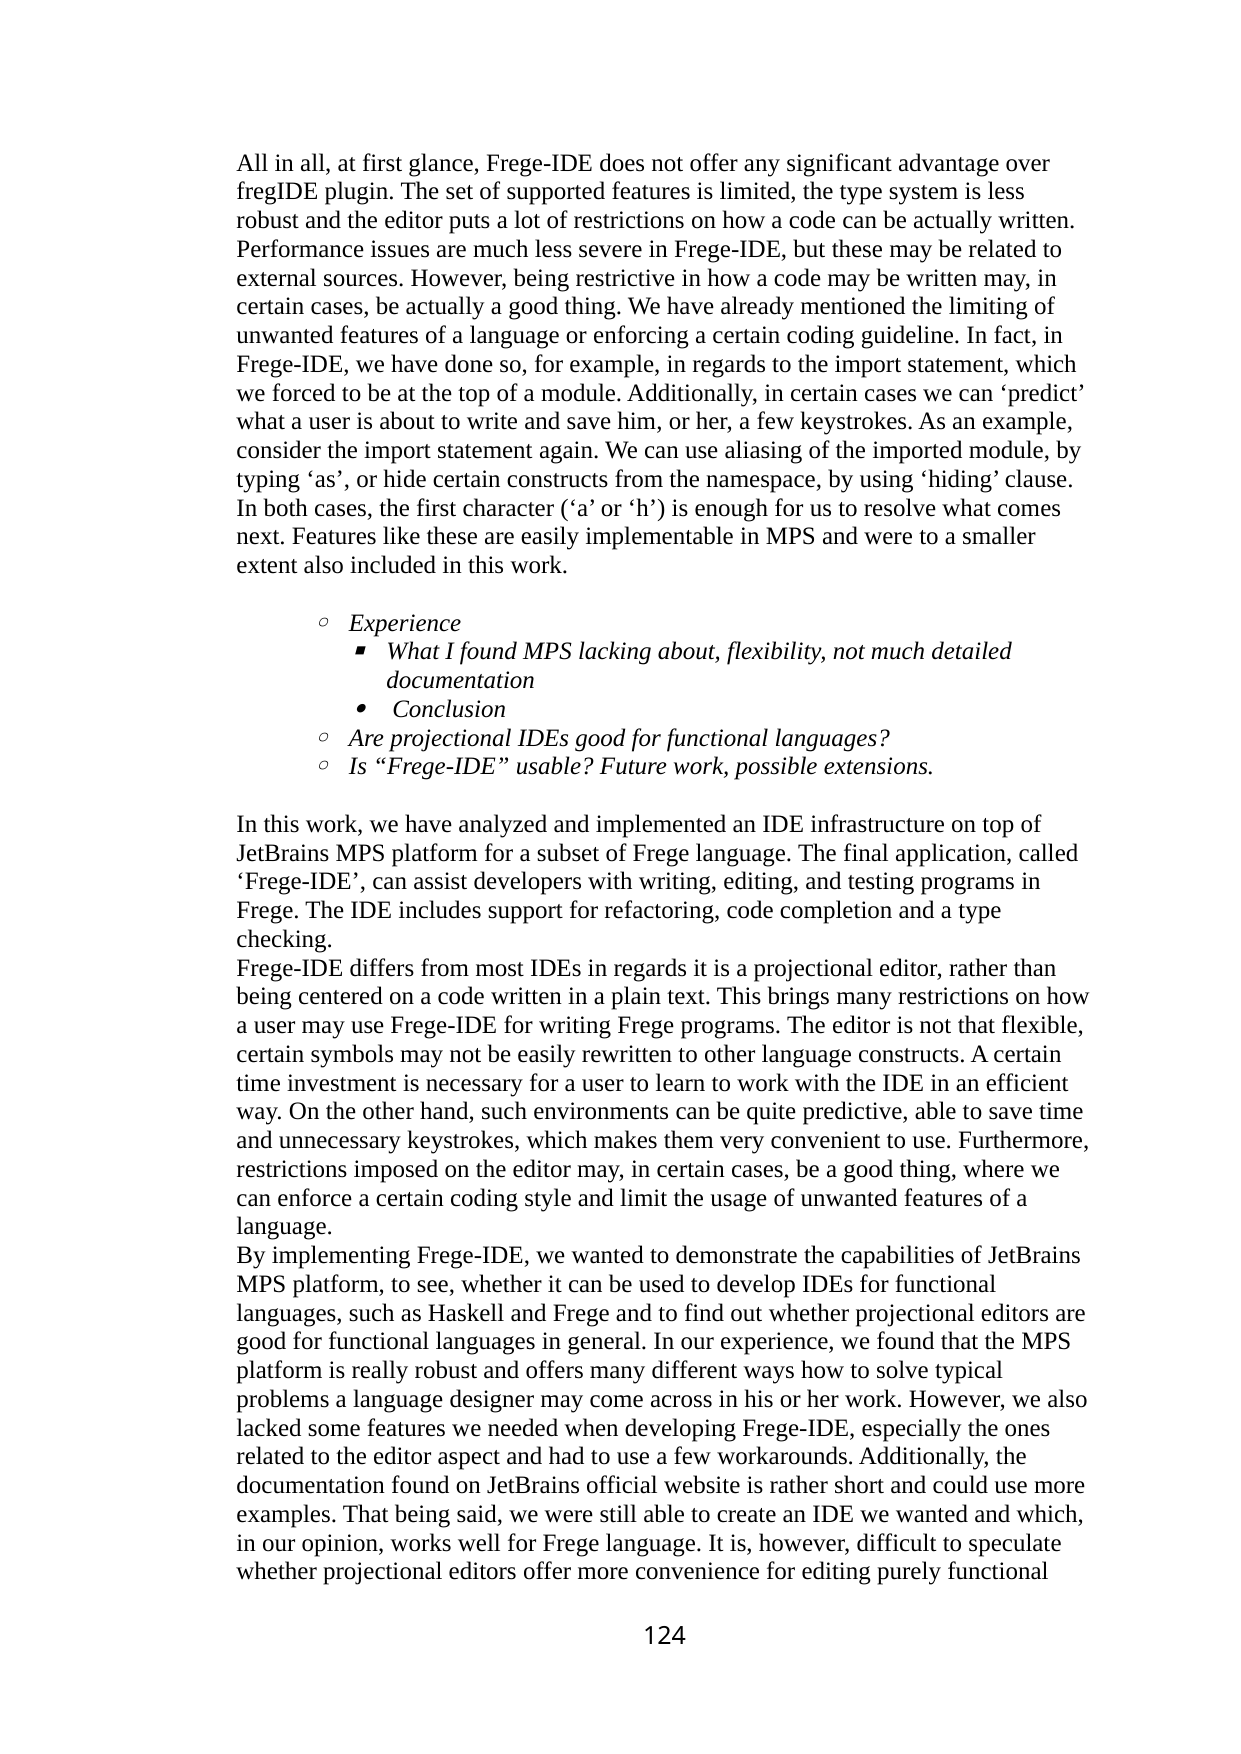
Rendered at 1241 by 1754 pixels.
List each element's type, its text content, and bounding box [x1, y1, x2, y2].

list What I found MPS lacking about, flexibility, not much detailed documentation [349, 636, 1092, 694]
list Conclusion [354, 694, 1092, 723]
text All in all, at first glance, Frege-IDE does not offer any significant advantage over fregIDE plugin. The set of supported features is limited, the type system is less robust and the editor puts a lot of restrictions on how a code can be actually written. Performance issues are much less severe in Frege-IDE, but these may be related to external sources. However, being restrictive in how a code may be written may, in certain cases, be actually a good thing. We have already mentioned the limiting of unwanted features of a language or enforcing a certain coding guideline. In fact, in Frege-IDE, we have done so, for example, in regards to the import statement, which we forced to be at the top of a module. Additionally, in certain cases we can ‘predict’ what a user is about to write and save him, or her, a few keystrokes. As an example, consider the import statement again. We can use aliasing of the imported module, by typing ‘as’, or hide certain constructs from the namespace, by using ‘hiding’ clause. In both cases, the first character (‘a’ or ‘h’) is enough for us to resolve what comes next. Features like these are easily implementable in MPS and were to a smaller extent also included in this work. [236, 148, 1092, 579]
text In this work, we have analyzed and implemented an IDE infrastructure on top of JetBrains MPS platform for a subset of Frege language. The final application, called ‘Frege-IDE’, can assist developers with writing, editing, and testing programs in Frege. The IDE includes support for refactoring, code completion and a type checking. [236, 809, 1092, 953]
list Experience [311, 608, 1092, 636]
list Are projectional IDEs good for functional languages? [311, 723, 1092, 751]
text Frege-IDE differs from most IDEs in regards it is a projectional editor, rather than being centered on a code written in a plain text. This brings many restrictions on how a user may use Frege-IDE for writing Frege programs. The editor is not that flexible, certain symbols may not be easily rewritten to other language constructs. A certain time investment is necessary for a user to learn to work with the IDE in an efficient way. On the other hand, such environments can be quite predictive, able to save time and unnecessary keystrokes, which makes them very convenient to use. Furthermore, restrictions imposed on the editor may, in certain cases, be a good thing, where we can enforce a certain coding style and limit the usage of unwanted features of a language. [236, 953, 1092, 1240]
list Is “Frege-IDE” usable? Future work, possible extensions. [311, 751, 1092, 780]
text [236, 1240, 1092, 1585]
